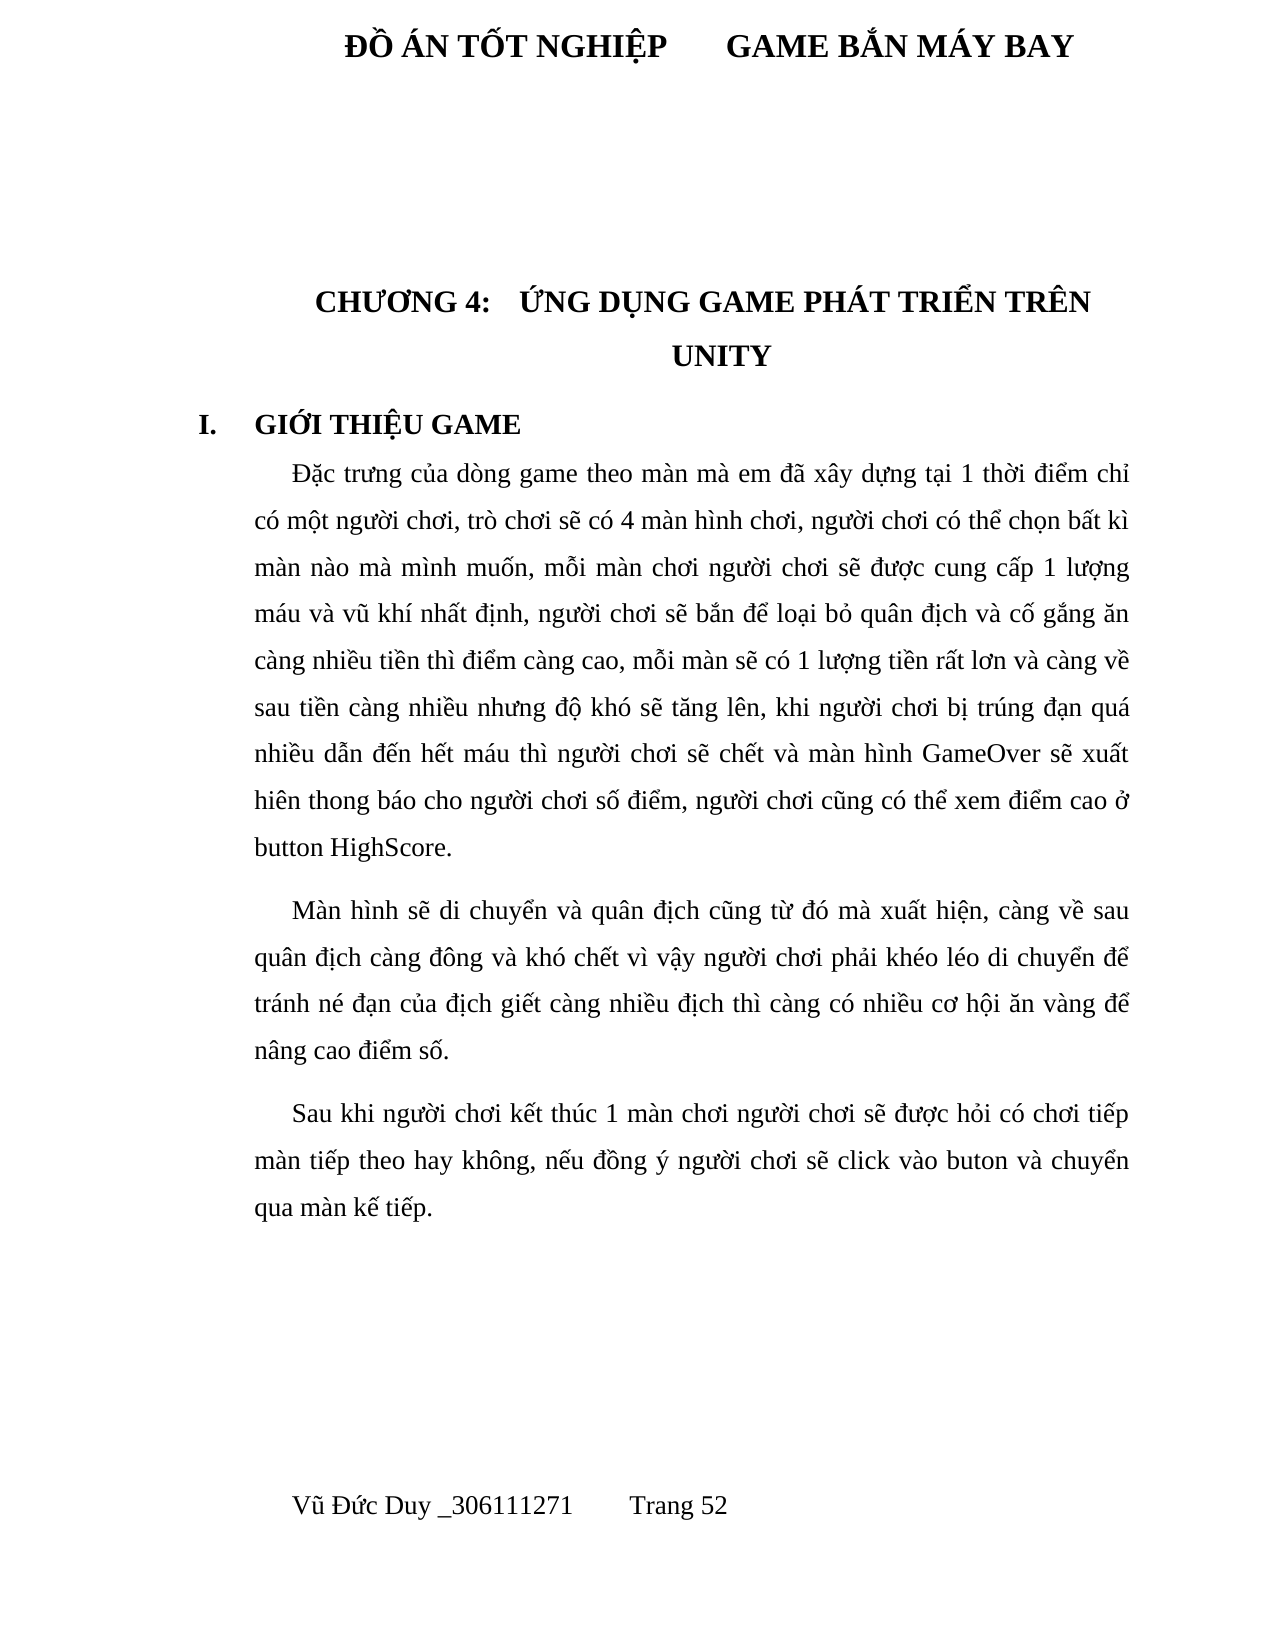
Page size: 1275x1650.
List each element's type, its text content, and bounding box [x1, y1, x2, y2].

text Đặc trưng của dòng game theo màn mà em đã xây dựng tại 1 thời điểm chỉ có một người chơi, trò chơi sẽ có 4 màn hình chơi, người chơi có thể chọn bất kì màn nào mà mình muốn, mỗi màn chơi người chơi sẽ được cung cấp 1 lượng máu và vũ khí nhất định, người chơi sẽ bắn để loại bỏ quân địch và cố gắng ăn càng nhiều tiền thì điểm càng cao, mỗi màn sẽ có 1 lượng tiền rất lơn và càng về sau tiền càng nhiều nhưng độ khó sẽ tăng lên, khi người chơi bị trúng đạn quá nhiều dẫn đến hết máu thì người chơi sẽ chết và màn hình GameOver sẽ xuất hiên thong báo cho người chơi số điểm, người chơi cũng có thể xem điểm cao ở button HighScore. [254, 457, 1131, 862]
text Màn hình sẽ di chuyển và quân địch cũng từ đó mà xuất hiện, càng về sau quân địch càng đông và khó chết vì vậy người chơi phải khéo léo di chuyển để tránh né đạn của địch giết càng nhiều địch thì càng có nhiều cơ hội ăn vàng để nâng cao điểm số. [254, 894, 1131, 1065]
list ỨNG DỤNG GAME PHÁT TRIỂN TRÊN UNITY [275, 283, 1131, 373]
text Sau khi người chơi kết thúc 1 màn chơi người chơi sẽ được hỏi có chơi tiếp màn tiếp theo hay không, nếu đồng ý người chơi sẽ click vào buton và chuyển qua màn kế tiếp. [254, 1097, 1131, 1222]
list GIỚI THIỆU GAME [217, 407, 1131, 441]
